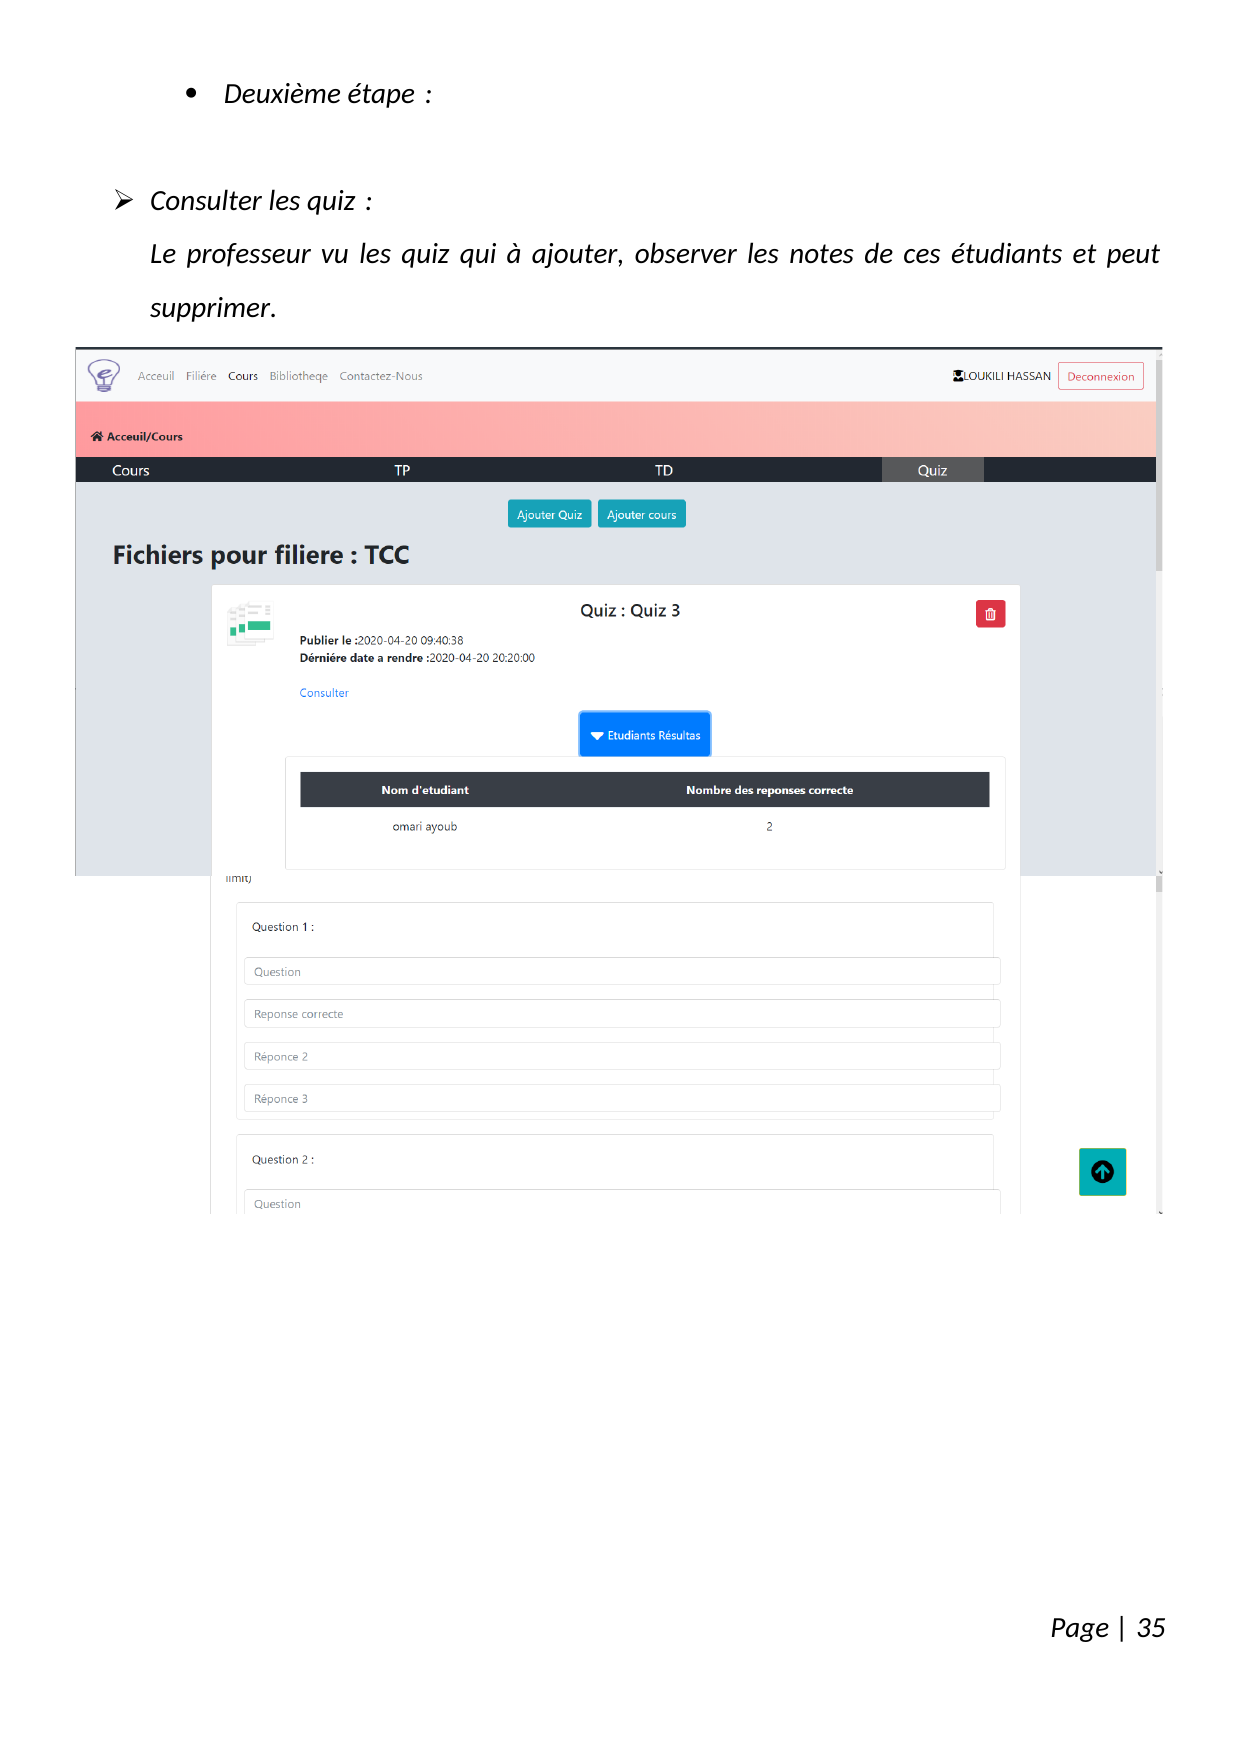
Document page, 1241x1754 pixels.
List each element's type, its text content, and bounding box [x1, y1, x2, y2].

list Le professeur vu les quiz qui à ajouter, observer les notes de ces étudiants et peut supprimer. [150, 235, 1165, 324]
picture [75, 347, 1162, 1214]
list Deuxième étape : [186, 75, 1165, 111]
list Consulter les quiz : [112, 182, 1165, 217]
